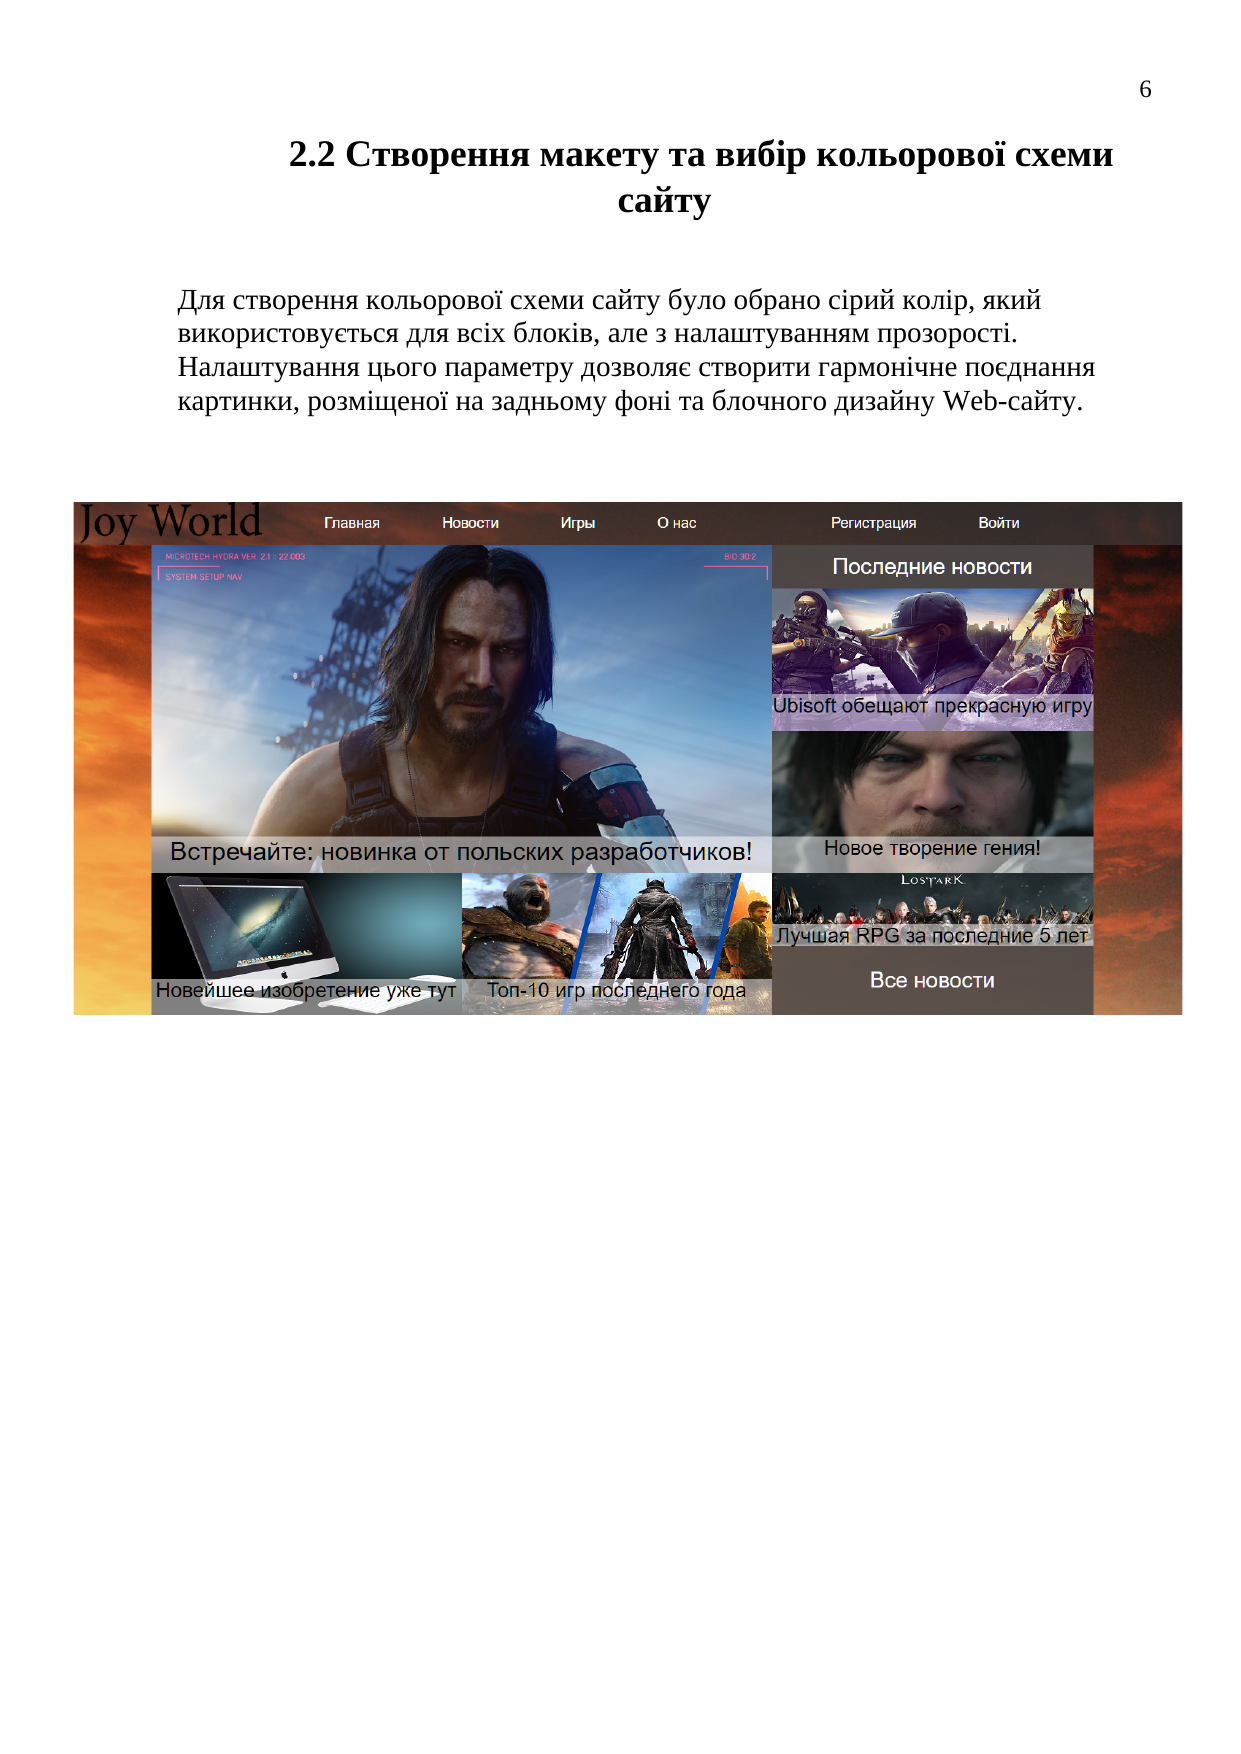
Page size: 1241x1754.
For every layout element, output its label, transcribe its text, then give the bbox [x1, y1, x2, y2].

text Для створення кольорової схеми сайту було обрано сірий колір, який використовується для всіх блоків, але з налаштуванням прозорості. Налаштування цього параметру дозволяє створити гармонічне поєднання картинки, розміщеної на задньому фоні та блочного дизайну Web-сайту. [177, 282, 1152, 416]
subtitle 2.2 Створення макету та вибір кольорової схеми сайту [177, 131, 1152, 221]
picture [73, 502, 1183, 1015]
